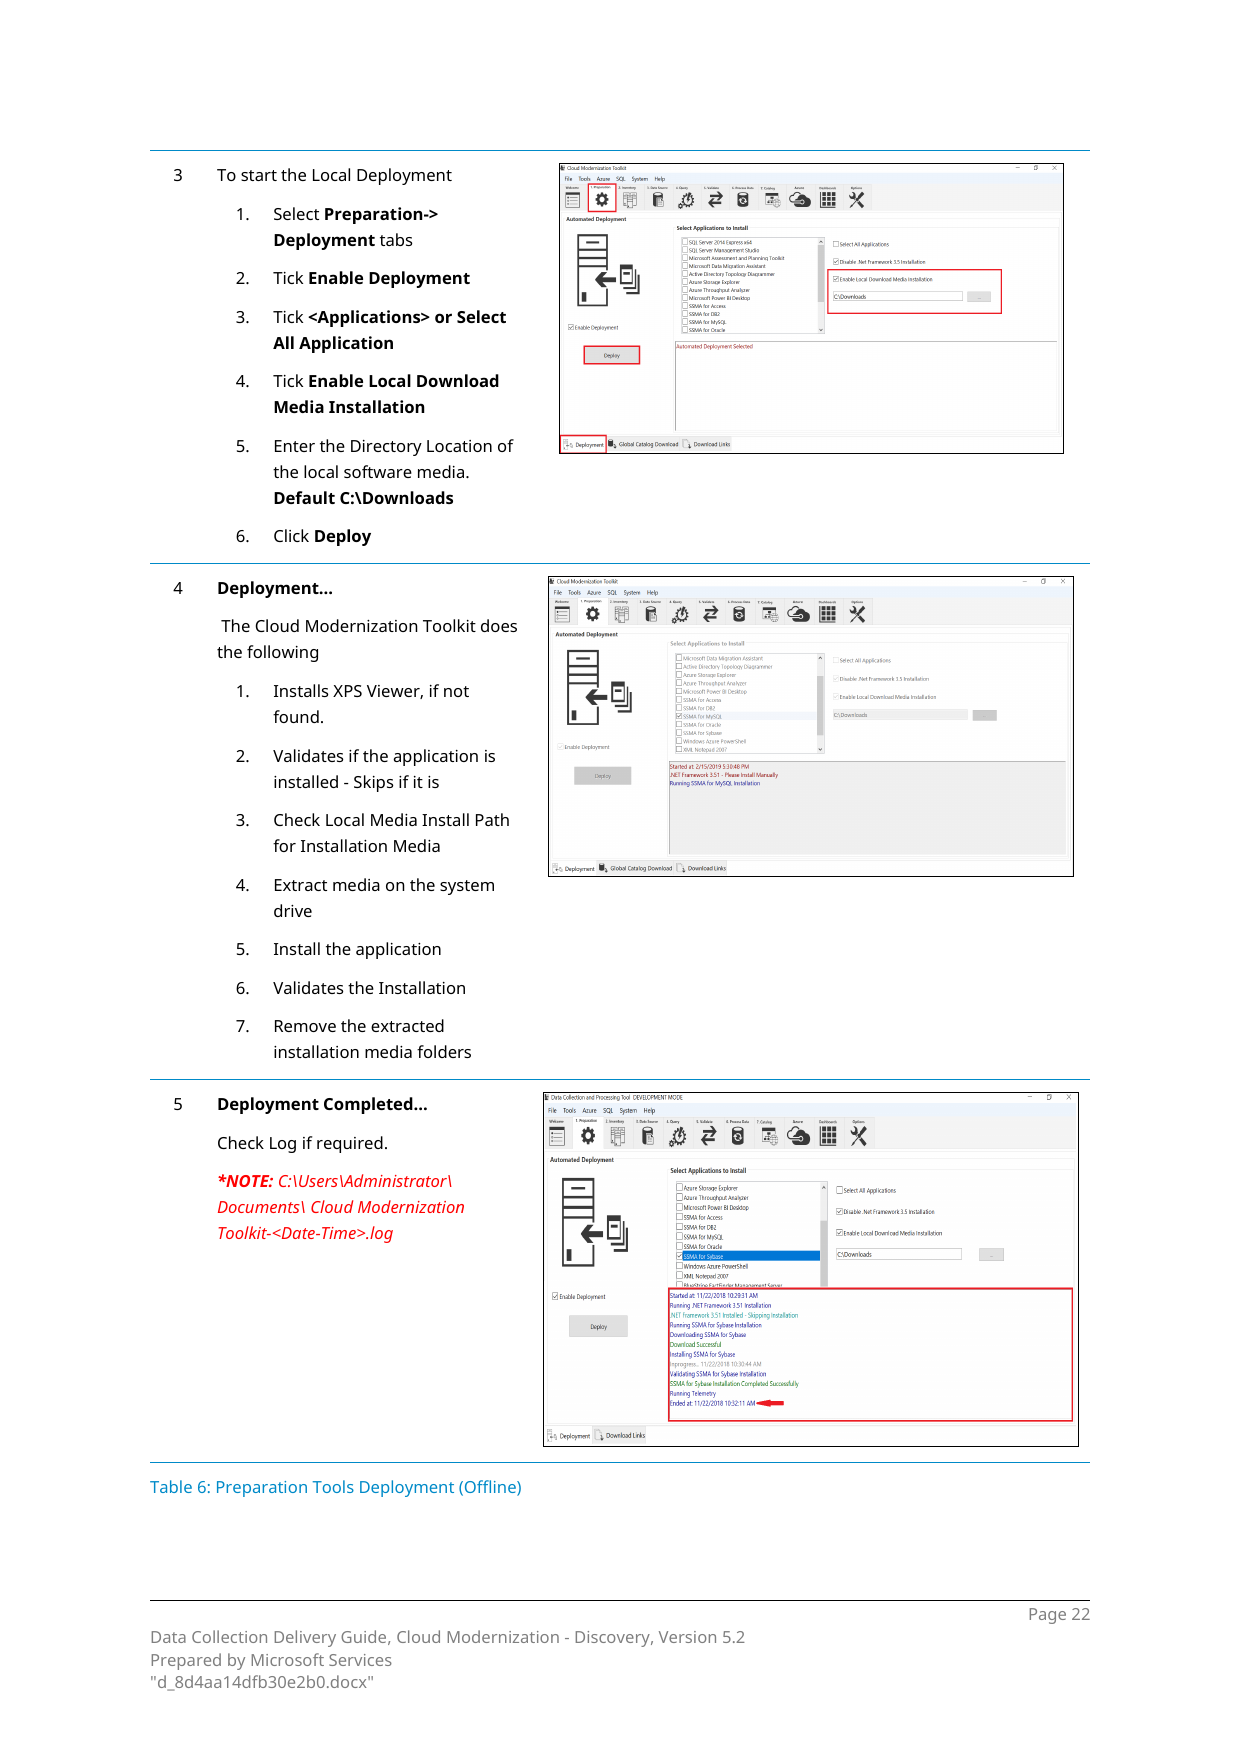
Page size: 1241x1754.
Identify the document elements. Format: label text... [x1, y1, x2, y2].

table_cell 5 [150, 1080, 206, 1462]
picture [549, 577, 1073, 876]
table_cell [532, 151, 1090, 563]
table_cell To start the Local Deployment Select Preparation-> Deployment tabs Tick Enable Deployment Tick <Applications> or Select All Application Tick Enable Local Download Media Installation Enter the Directory Location of the local software media. Default C:\Downloads Click Deploy [206, 151, 532, 563]
table_cell Deployment… The Cloud Modernization Toolkit does the following Installs XPS Viewer, if not found. Validates if the application is installed - Skips if it is Check Local Media Install Path for Installation Media Extract media on the system drive Install the application Validates the Installation Remove the extracted installation media folders [206, 564, 532, 1079]
table_cell [532, 1080, 1090, 1462]
picture [360, 1481, 365, 1491]
picture [560, 164, 1063, 453]
table_cell [532, 564, 1090, 1079]
table_cell 4 [150, 564, 206, 1079]
table_cell Deployment Completed… Check Log if required. *NOTE: C:\Users\Administrator\Documents\ Cloud Modernization Toolkit-<Date-Time>.log [206, 1080, 532, 1462]
table_cell 3 [150, 151, 206, 563]
picture [312, 1481, 321, 1493]
text Table 6: Preparation Tools Deployment (Offline) [150, 1475, 1090, 1498]
picture [544, 1093, 1078, 1446]
